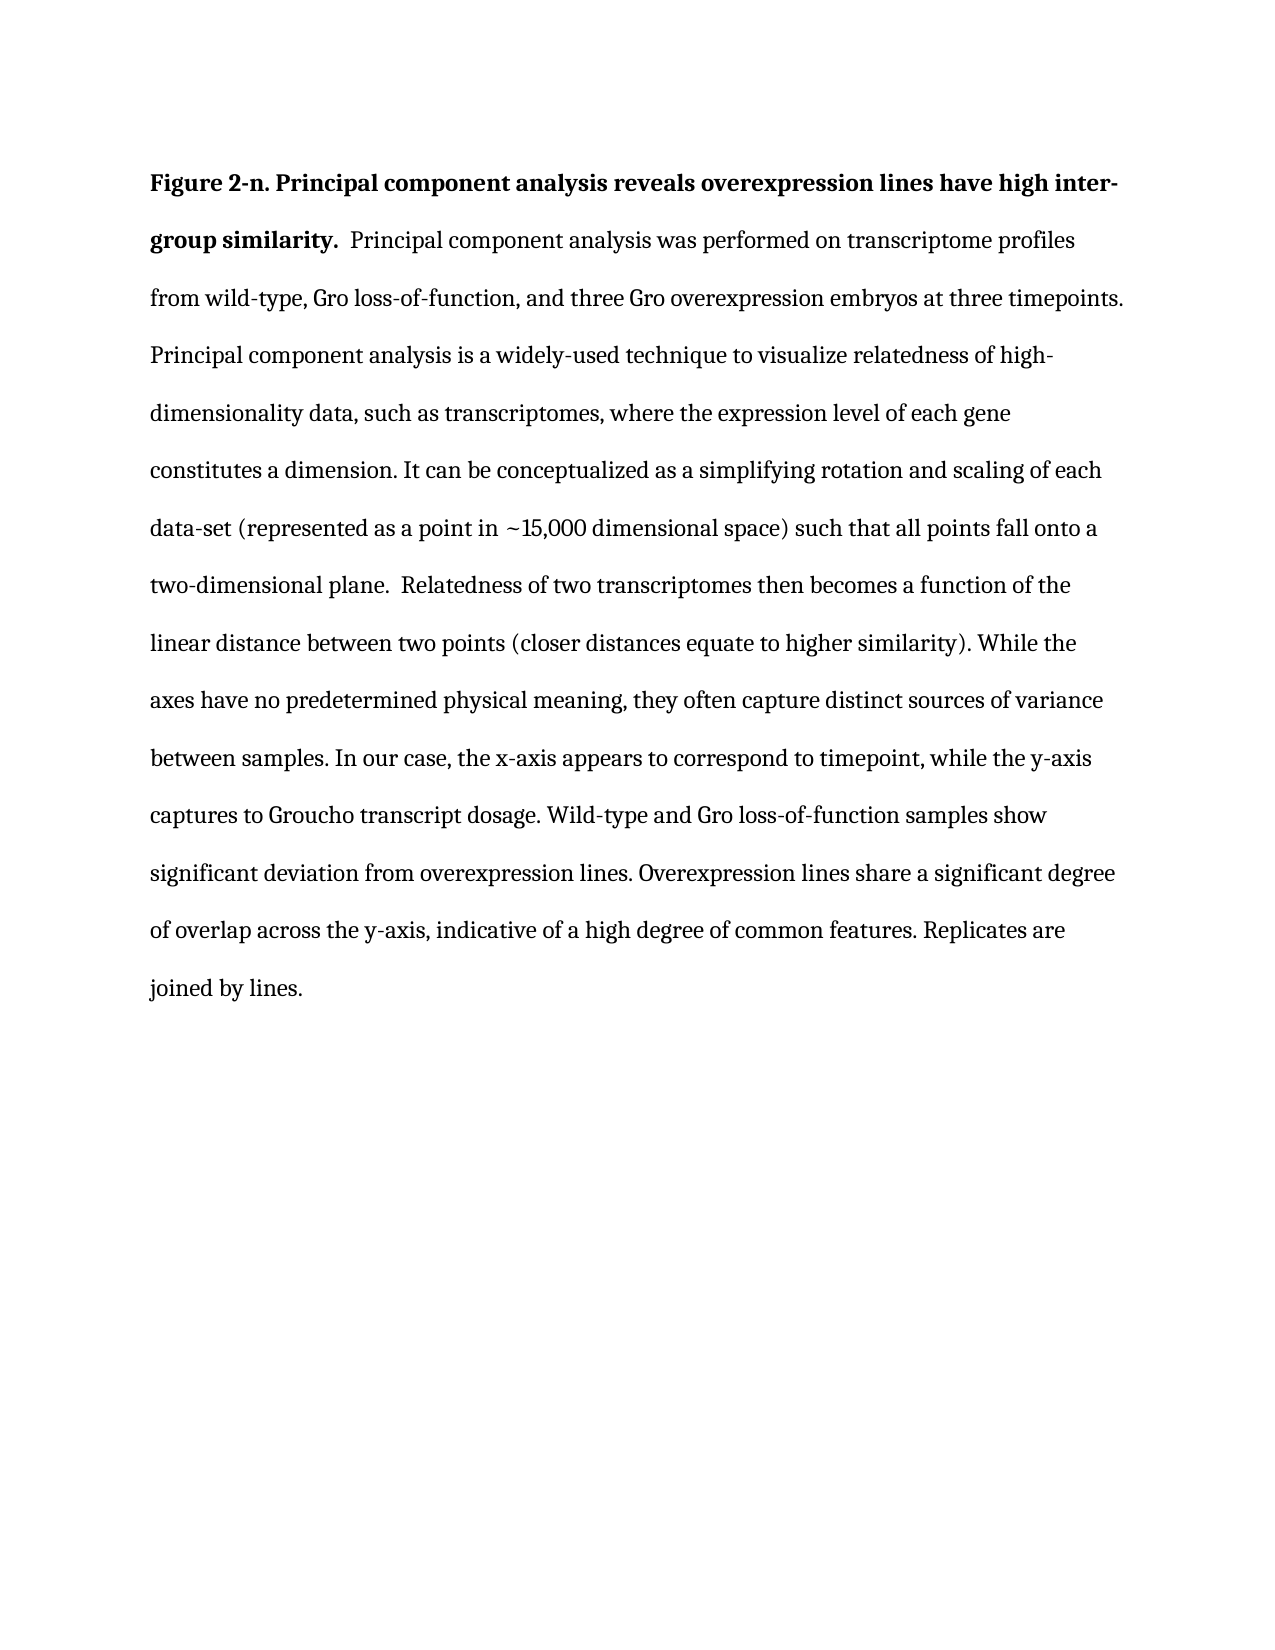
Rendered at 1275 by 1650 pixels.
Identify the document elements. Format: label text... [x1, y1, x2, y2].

text Figure 2-n. Principal component analysis reveals overexpression lines have high inter-group similarity. Principal component analysis was performed on transcriptome profiles from wild-type, Gro loss-of-function, and three Gro overexpression embryos at three timepoints. Principal component analysis is a widely-used technique to visualize relatedness of high-dimensionality data, such as transcriptomes, where the expression level of each gene constitutes a dimension. It can be conceptualized as a simplifying rotation and scaling of each data-set (represented as a point in ~15,000 dimensional space) such that all points fall onto a two-dimensional plane. Relatedness of two transcriptomes then becomes a function of the linear distance between two points (closer distances equate to higher similarity). While the axes have no predetermined physical meaning, they often capture distinct sources of variance between samples. In our case, the x-axis appears to correspond to timepoint, while the y-axis captures to Groucho transcript dosage. Wild-type and Gro loss-of-function samples show significant deviation from overexpression lines. Overexpression lines share a significant degree of overlap across the y-axis, indicative of a high degree of common features. Replicates are joined by lines. [150, 169, 1125, 1002]
